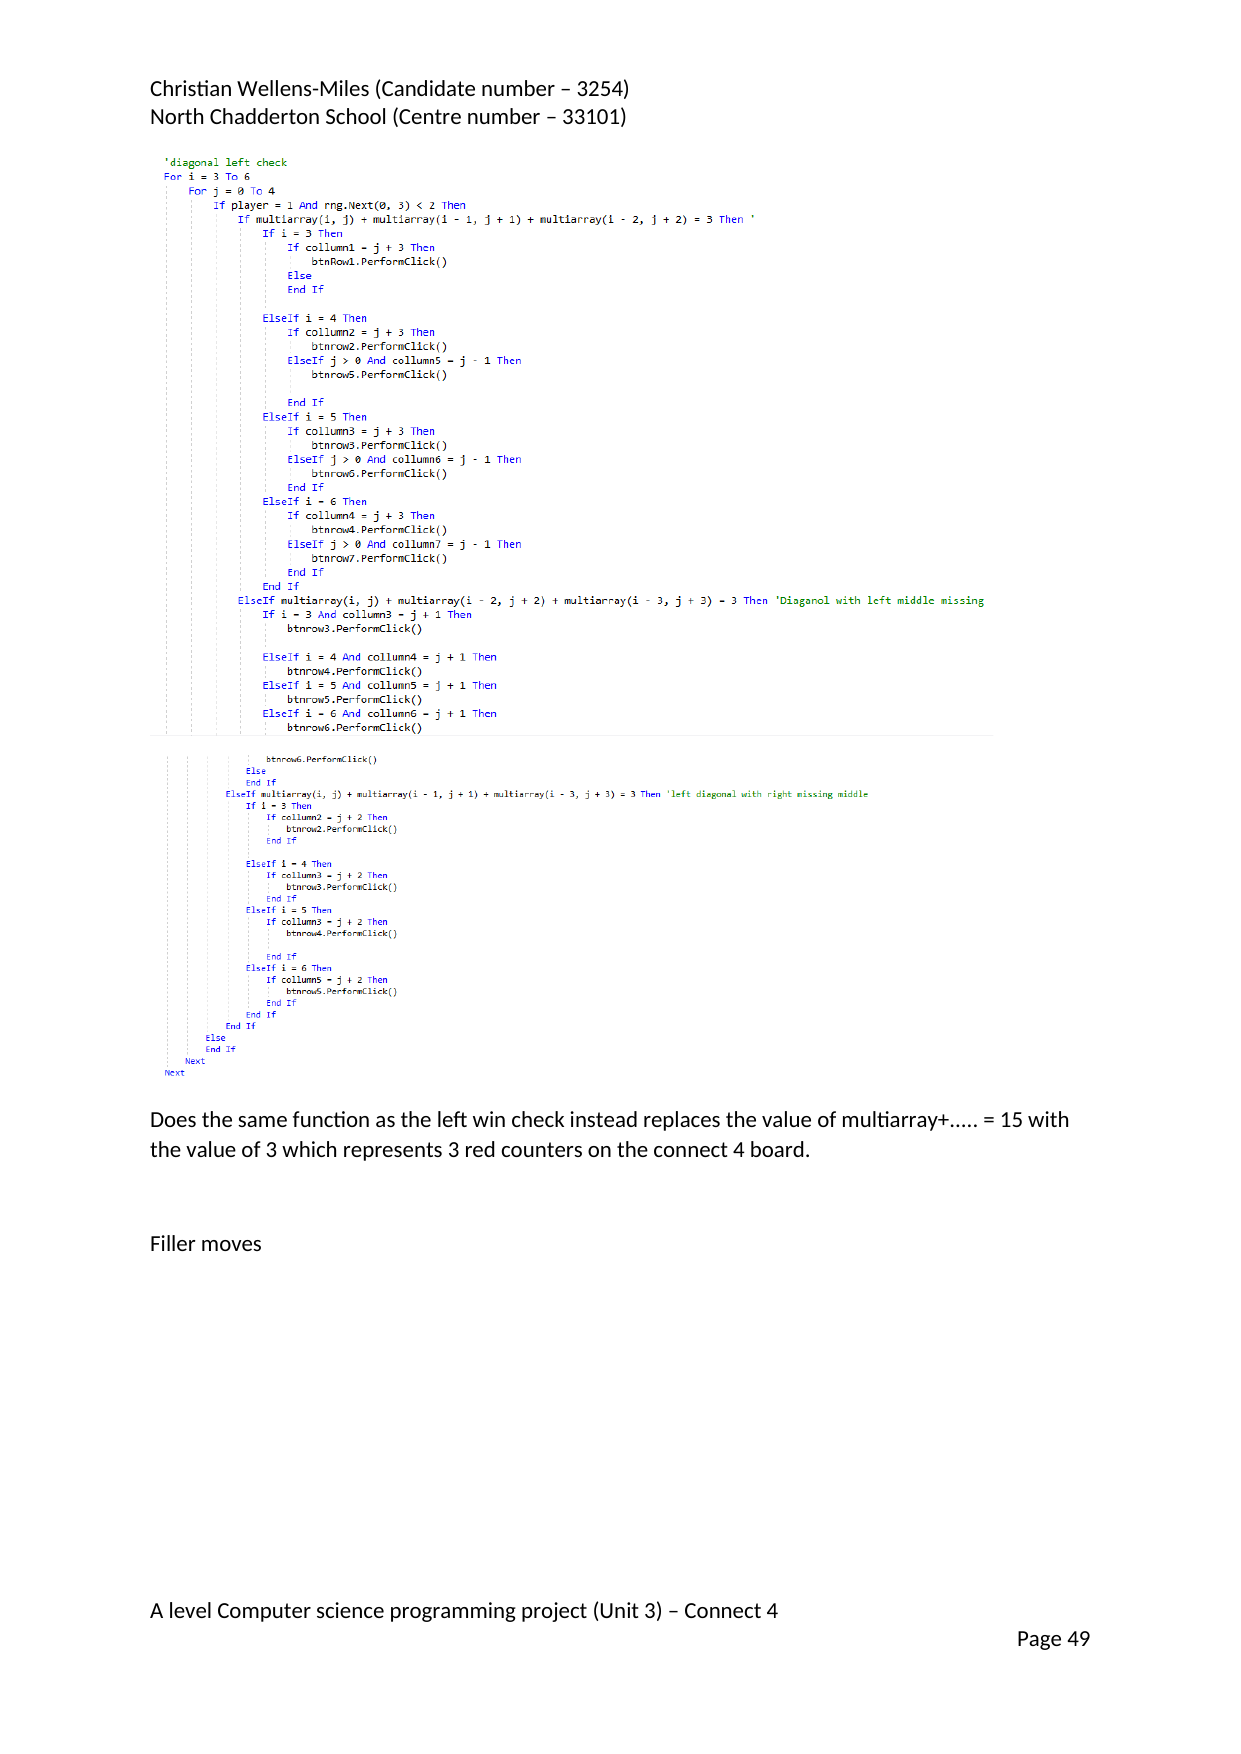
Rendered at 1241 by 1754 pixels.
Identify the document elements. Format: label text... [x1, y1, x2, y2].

text Filler moves [150, 1229, 1090, 1257]
text Does the same function as the left win check instead replaces the value of multiarray+..... = 15 with the value of 3 which represents 3 red counters on the connect 4 board. [150, 1105, 1090, 1163]
picture [150, 157, 994, 736]
picture [150, 754, 901, 1086]
